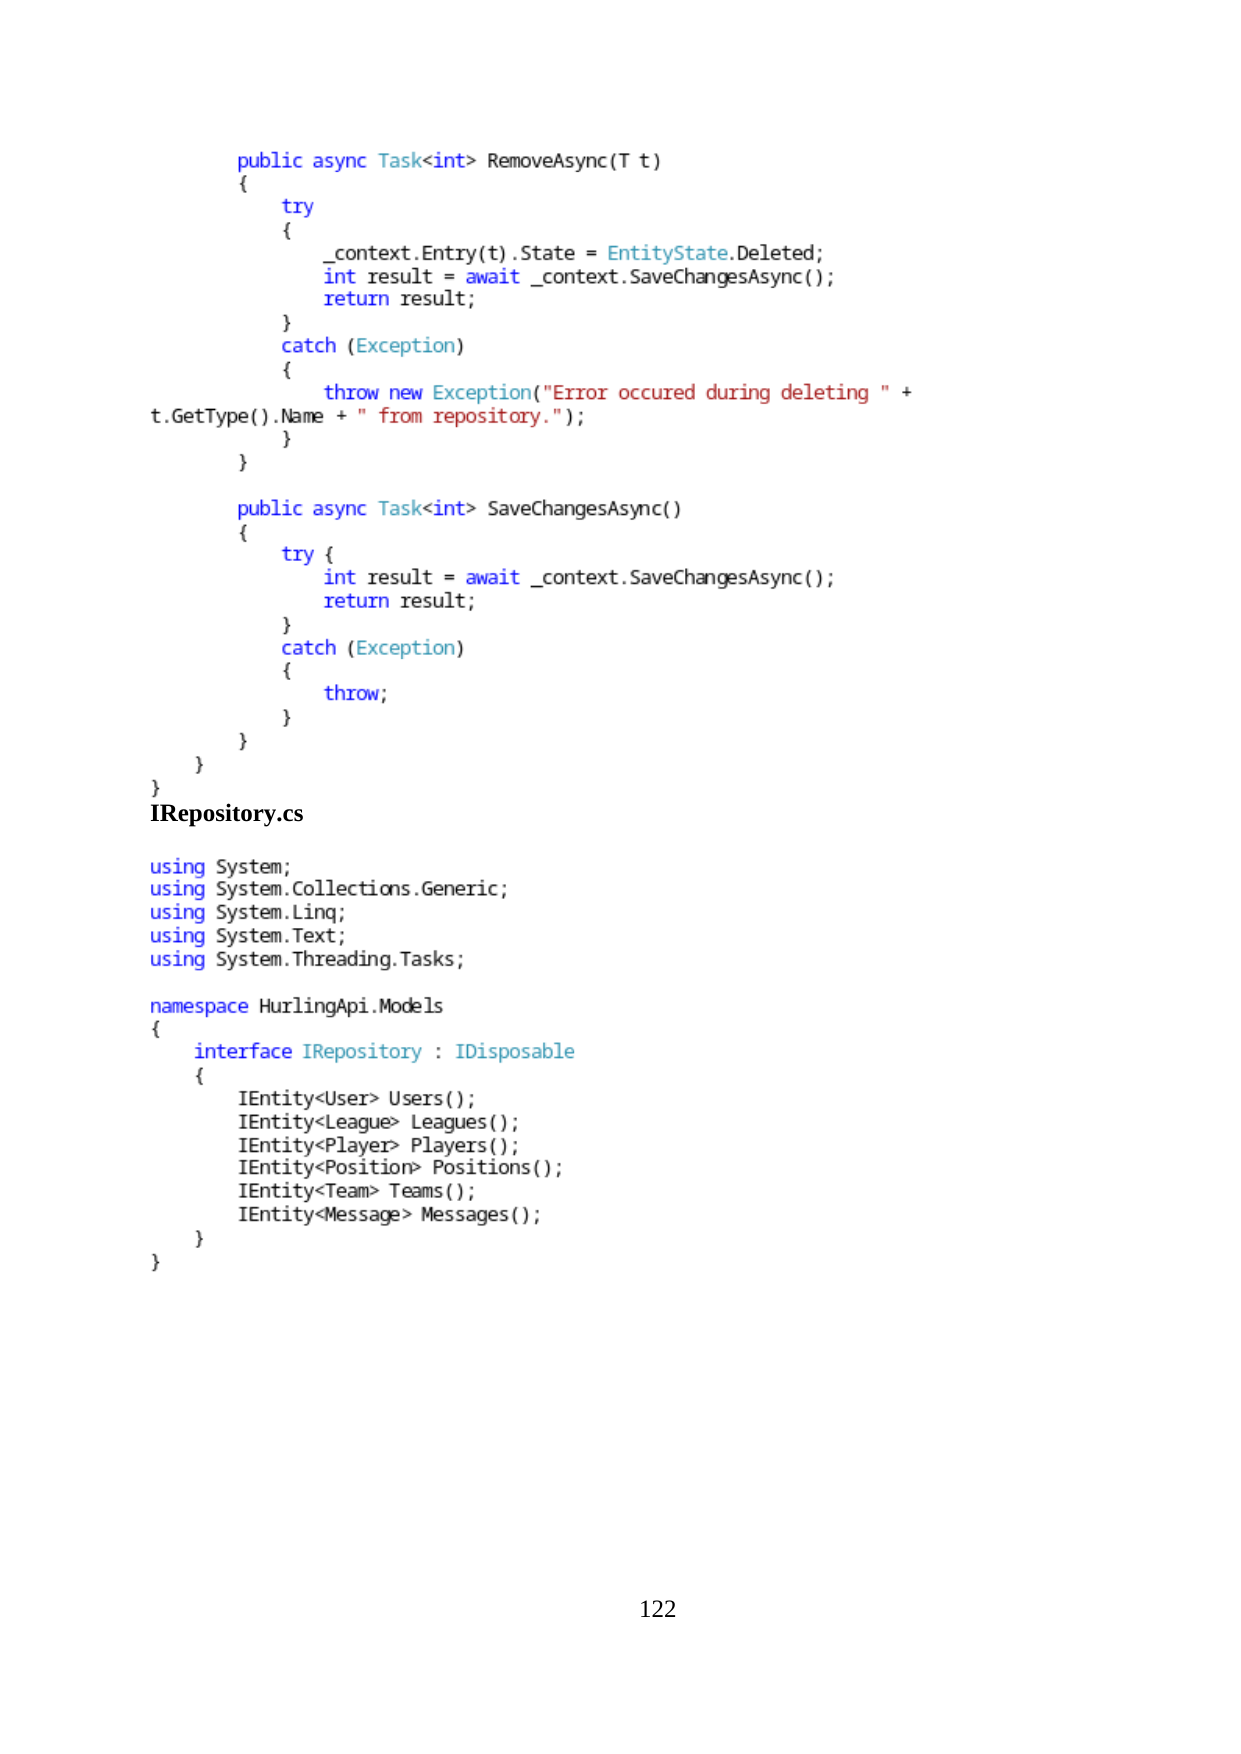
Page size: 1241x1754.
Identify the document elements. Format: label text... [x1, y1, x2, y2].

subtitle IRepository.cs [150, 798, 1090, 827]
